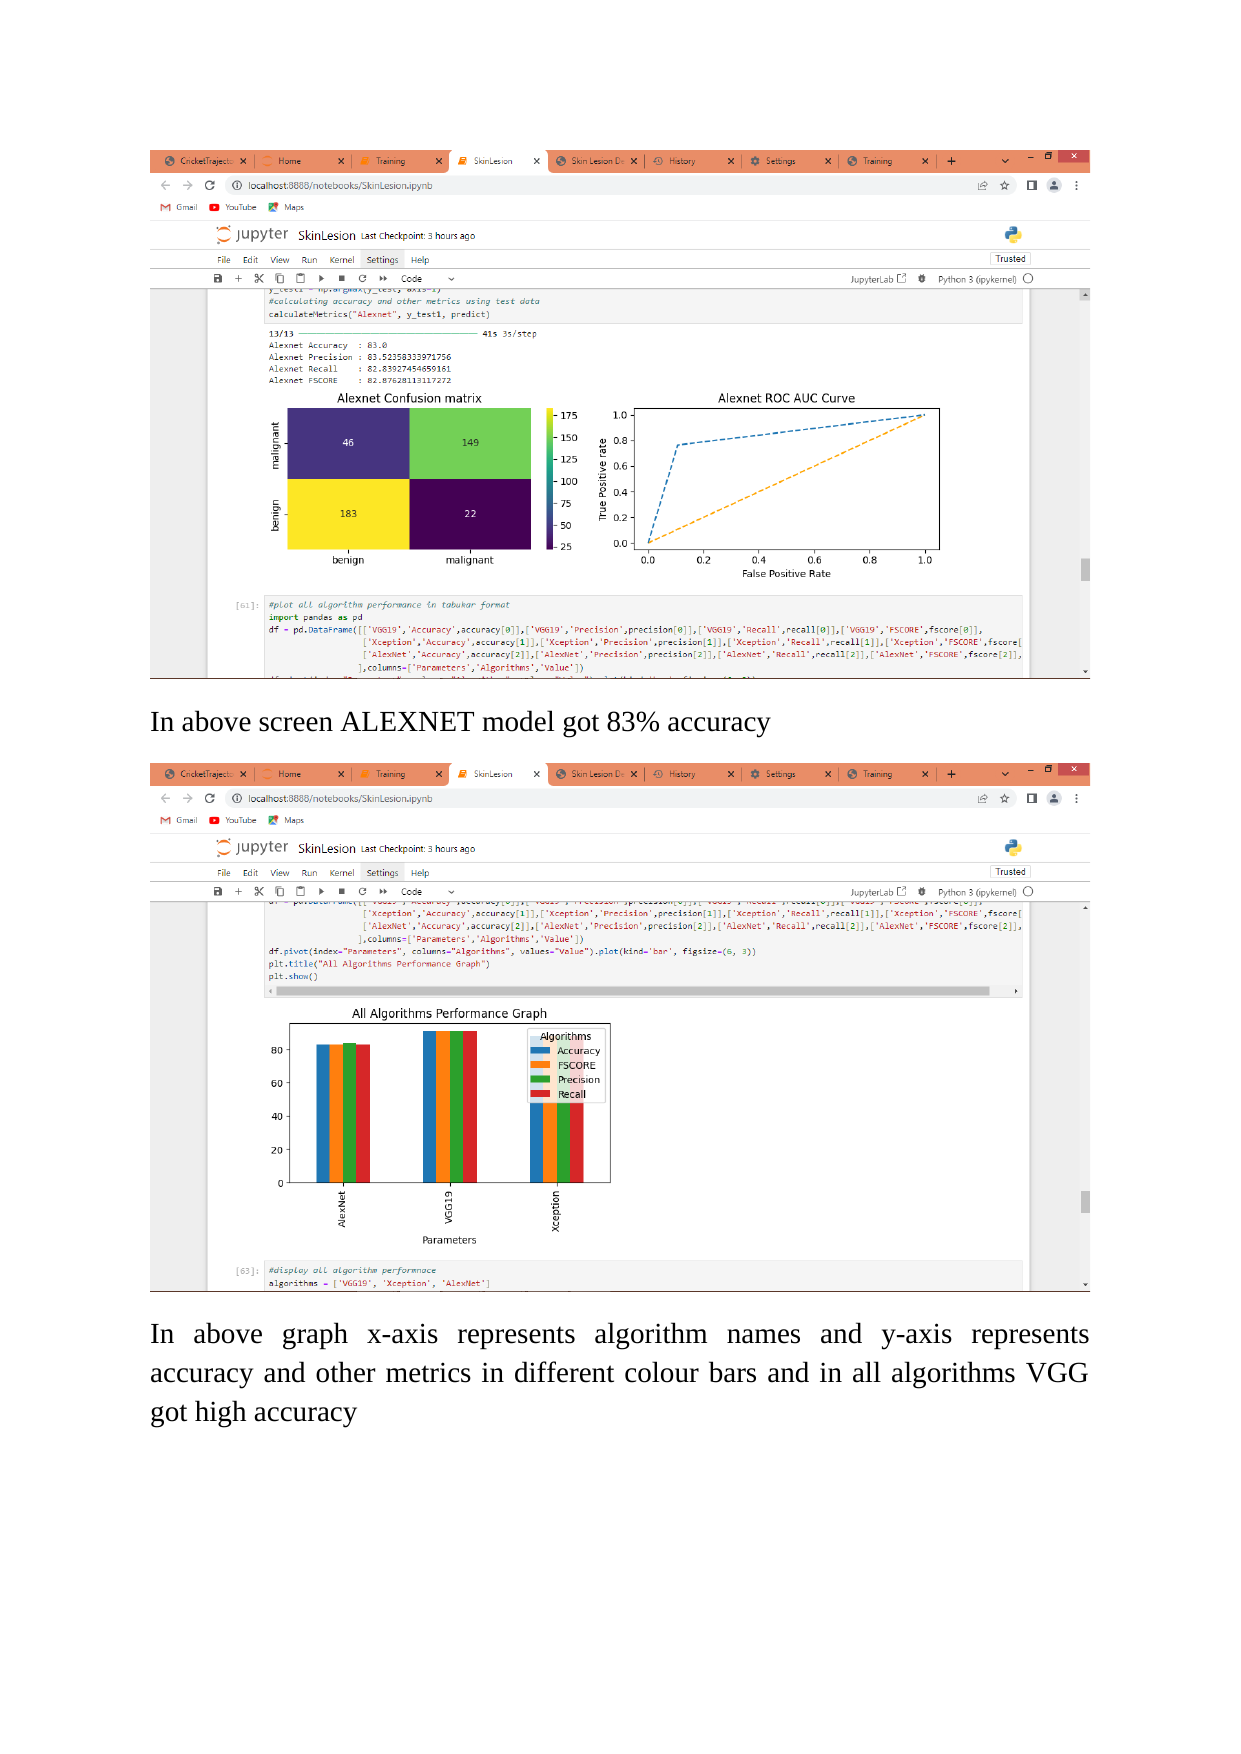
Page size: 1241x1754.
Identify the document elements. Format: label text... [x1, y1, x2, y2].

picture [150, 763, 1091, 1292]
text In above screen ALEXNET model got 83% accuracy [150, 704, 1090, 737]
text In above graph x-axis represents algorithm names and y-axis represents accuracy and other metrics in different colour bars and in all algorithms VGG got high accuracy [150, 1317, 1090, 1427]
picture [150, 150, 1091, 679]
